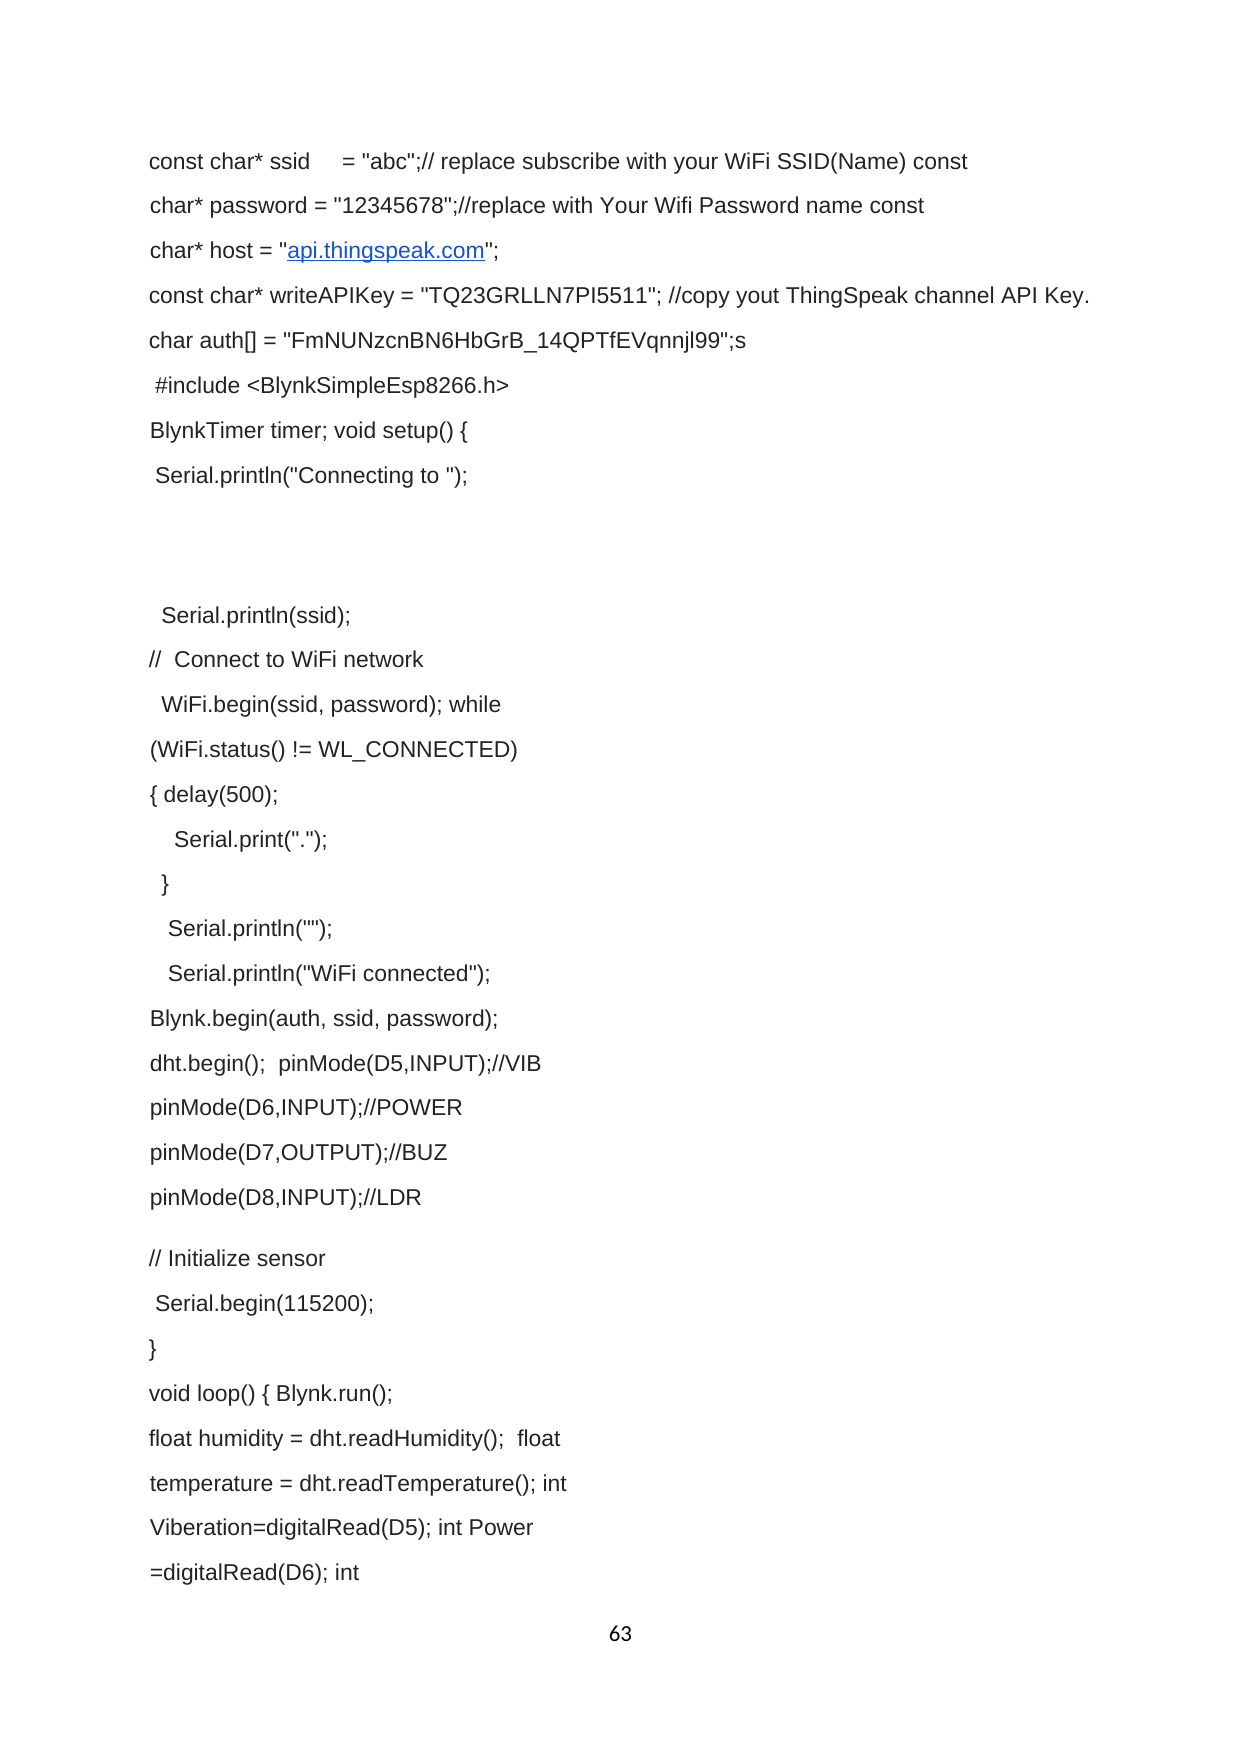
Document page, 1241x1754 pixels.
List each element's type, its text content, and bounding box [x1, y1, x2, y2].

text } [148, 870, 1092, 897]
text void loop() { Blynk.run(); [148, 1380, 395, 1406]
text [148, 1425, 592, 1586]
text Serial.begin(115200); [148, 1290, 1092, 1317]
text WiFi.begin(ssid, password); while (WiFi.status() != WL_CONNECTED) { delay(500); [148, 691, 591, 807]
text const char* writeAPIKey = "TQ23GRLLN7PI5511"; //copy yout ThingSpeak channel API Key. [148, 282, 1092, 308]
text #include <BlynkSimpleEsp8266.h> BlynkTimer timer; void setup() { [148, 372, 511, 443]
text Serial.print("."); [148, 826, 1092, 852]
text // Initialize sensor [148, 1245, 1092, 1272]
text Serial.println(ssid); [148, 602, 1092, 628]
text Serial.println(""); [148, 915, 1092, 942]
text } [148, 1335, 1092, 1361]
text char auth[] = "FmNUNzcnBN6HbGrB_14QPTfEVqnnjl99";s [148, 327, 1092, 353]
text Serial.println("Connecting to "); [148, 462, 1092, 488]
text Serial.println("WiFi connected"); Blynk.begin(auth, ssid, password); dht.begin(); pinMode(D5,INPUT);//VIB pinMode(D6,INPUT);//POWER pinMode(D7,OUTPUT);//BUZ pinMode(D8,INPUT);//LDR [148, 960, 542, 1210]
text // Connect to WiFi network [148, 646, 1092, 673]
text const char* ssid = "abc";// replace subscribe with your WiFi SSID(Name) const char* password = "12345678";//replace with Your Wifi Password name const char* host = "api.thingspeak.com"; [148, 148, 970, 263]
